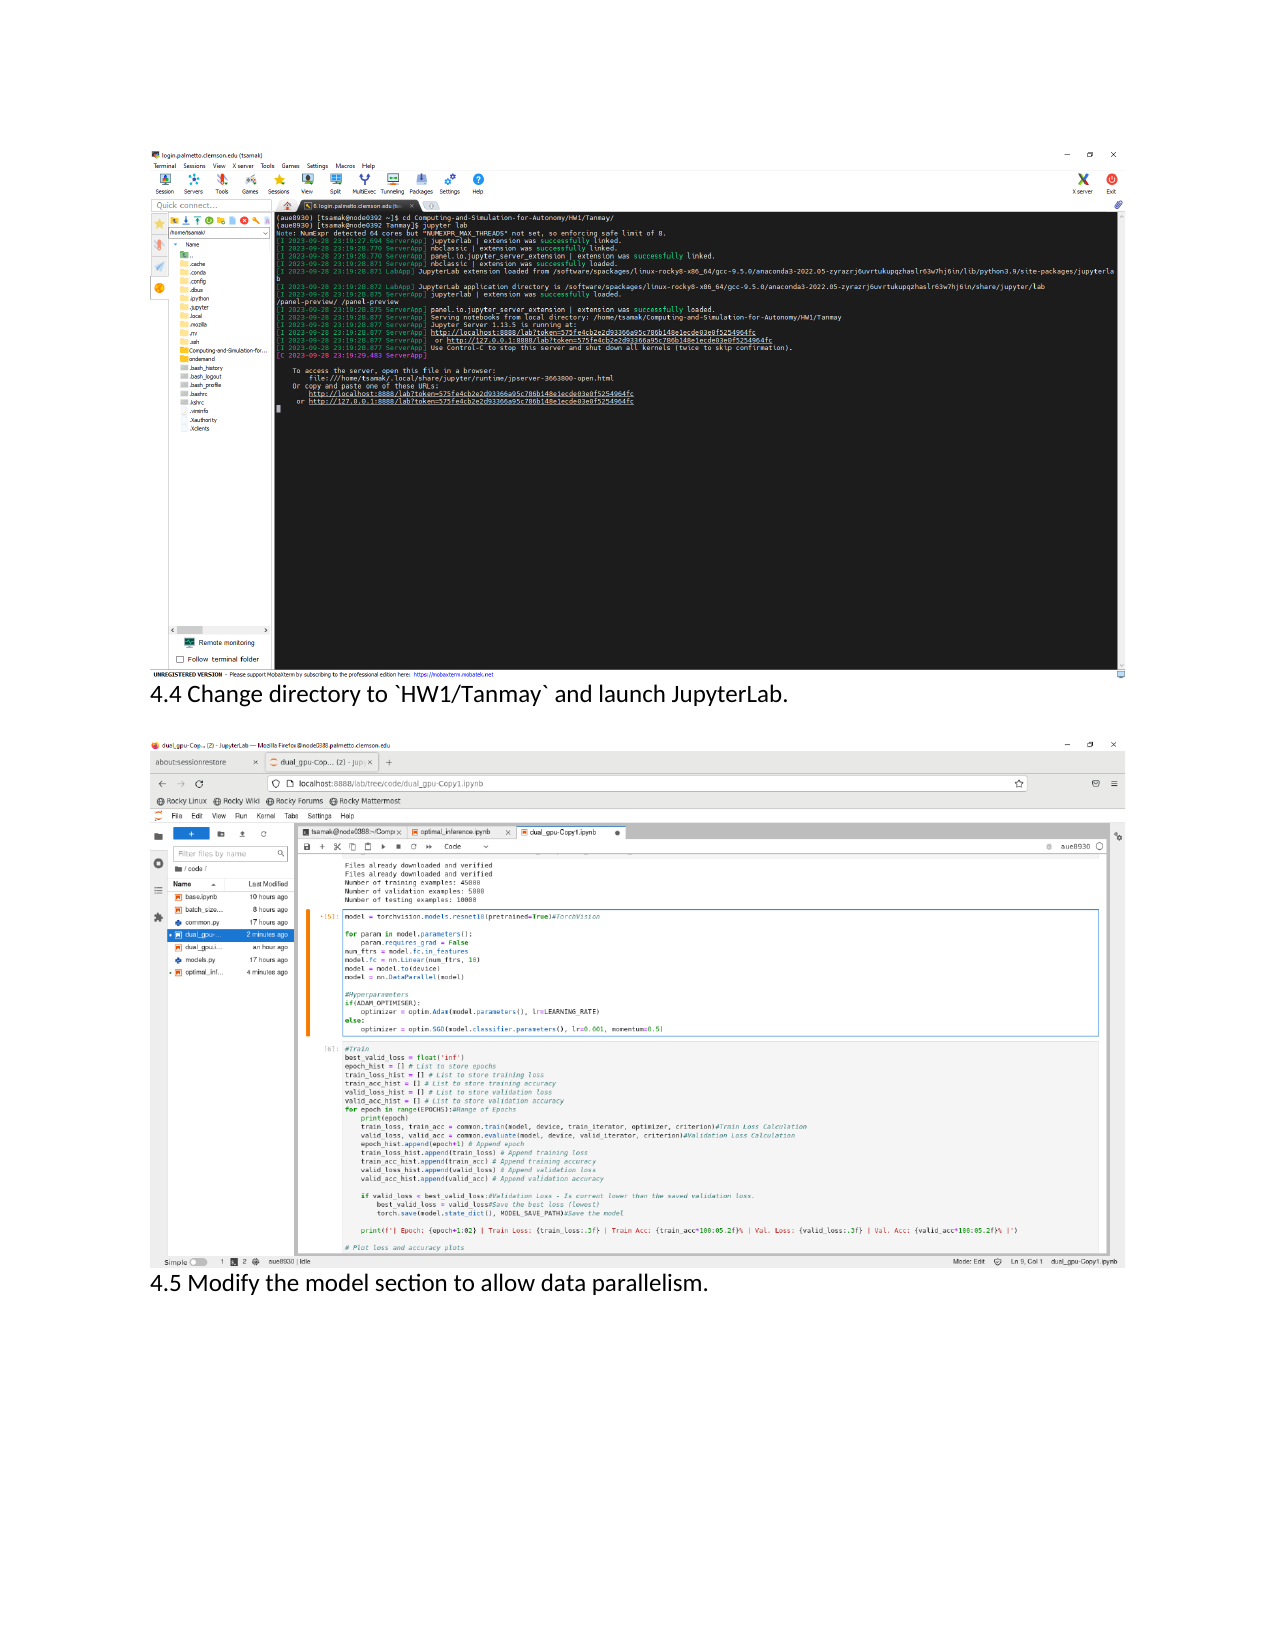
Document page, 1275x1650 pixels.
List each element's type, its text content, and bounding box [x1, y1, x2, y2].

picture [150, 739, 1125, 1268]
text 4.4 Change directory to `HW1/Tanmay` and launch JupyterLab. [150, 679, 1125, 709]
text 4.5 Modify the model section to allow data parallelism. [150, 1268, 1125, 1298]
picture [150, 150, 1125, 679]
